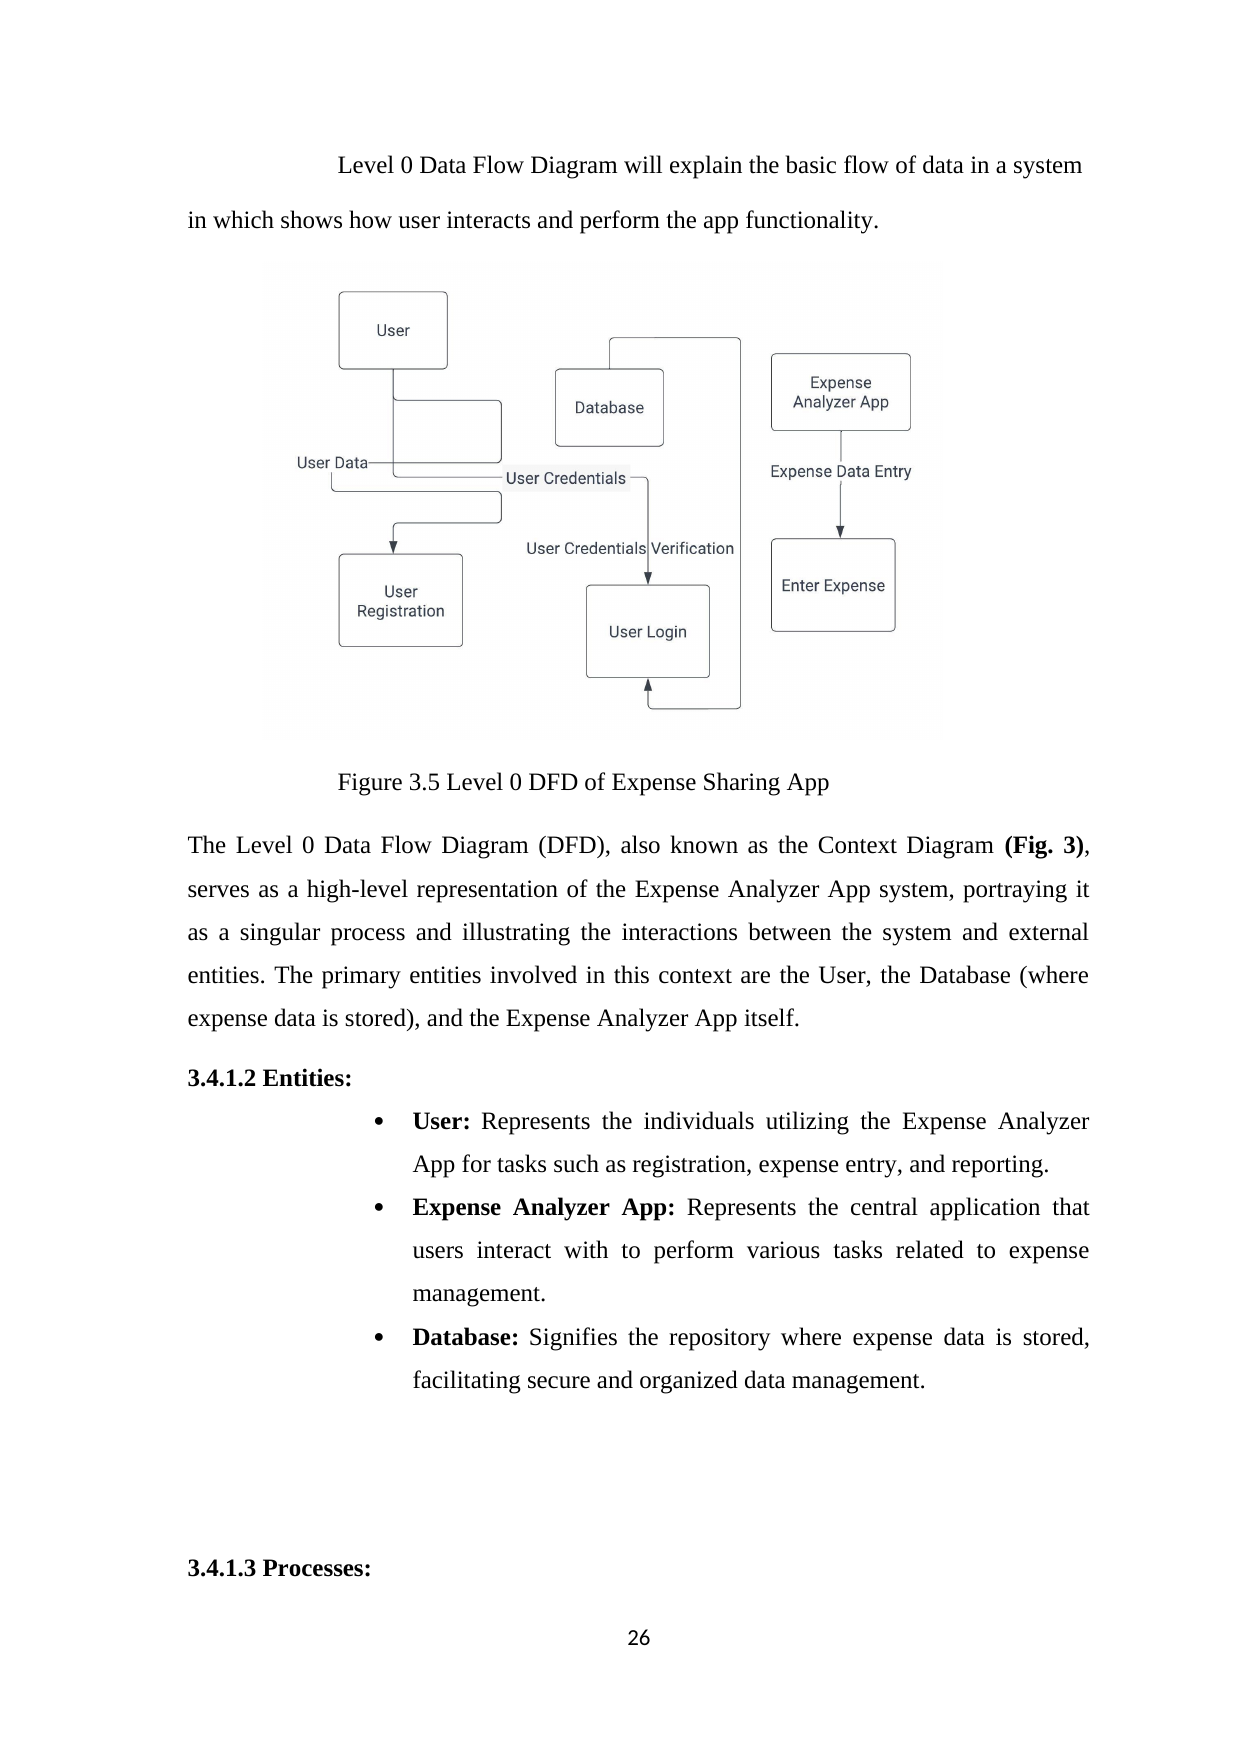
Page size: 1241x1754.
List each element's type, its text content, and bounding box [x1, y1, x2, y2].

list User: Represents the individuals utilizing the Expense Analyzer App for tasks such as registration, expense entry, and reporting. [375, 1106, 1090, 1178]
text in which shows how user interacts and perform the app functionality. [187, 206, 1090, 234]
text 3.4.1.3 Processes: [187, 1553, 1090, 1581]
text Level 0 Data Flow Diagram will explain the basic flow of data in a system [337, 150, 1090, 179]
picture [262, 261, 943, 740]
text Figure 3.5 Level 0 DFD of Expense Sharing App [262, 767, 1090, 795]
text The Level 0 Data Flow Diagram (DFD), also known as the Context Diagram (Fig. 3), serves as a high-level representation of the Expense Analyzer App system, portraying it as a singular process and illustrating the interactions between the system and external entities. The primary entities involved in this context are the User, the Database (where expense data is stored), and the Expense Analyzer App itself. [187, 831, 1090, 1032]
list Expense Analyzer App: Represents the central application that users interact with to perform various tasks related to expense management. [375, 1192, 1090, 1307]
list Database: Signifies the repository where expense data is stored, facilitating secure and organized data management. [375, 1322, 1090, 1393]
text 3.4.1.2 Entities: [187, 1063, 1090, 1092]
